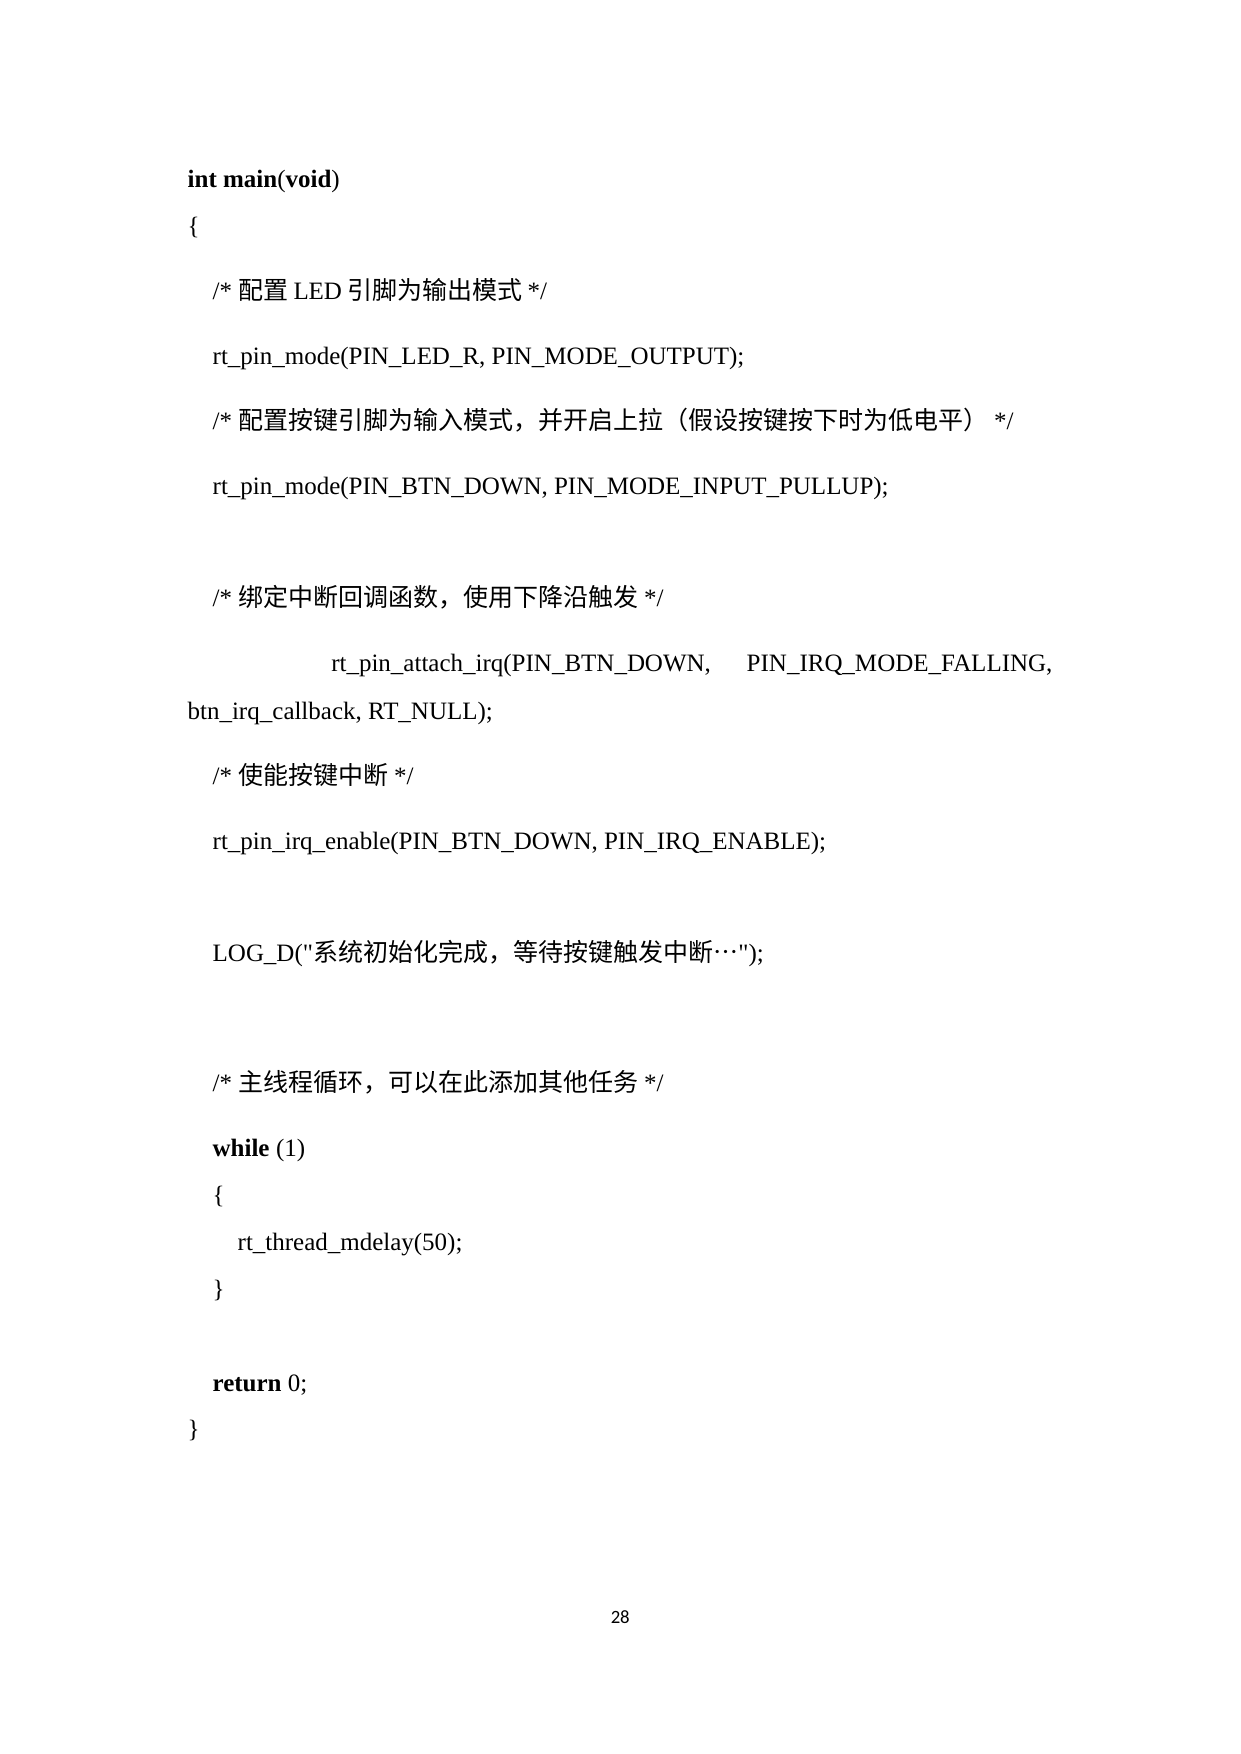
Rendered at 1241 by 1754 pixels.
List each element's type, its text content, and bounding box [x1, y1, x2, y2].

text int main(void) [187, 162, 1053, 194]
text { [187, 1178, 1053, 1211]
text /* 配置LED引脚为输出模式 */ [187, 256, 1053, 321]
text { [187, 209, 1053, 241]
text rt_pin_mode(PIN_LED_R, PIN_MODE_OUTPUT); [187, 339, 1053, 371]
text rt_pin_attach_irq(PIN_BTN_DOWN, PIN_IRQ_MODE_FALLING, btn_irq_callback, RT_NULL); [187, 646, 1053, 727]
text LOG_D("系统初始化完成，等待按键触发中断…"); [187, 918, 1053, 983]
text rt_pin_mode(PIN_BTN_DOWN, PIN_MODE_INPUT_PULLUP); [187, 469, 1053, 501]
text /* 绑定中断回调函数，使用下降沿触发 */ [187, 563, 1053, 628]
text rt_pin_irq_enable(PIN_BTN_DOWN, PIN_IRQ_ENABLE); [187, 824, 1053, 857]
text rt_thread_mdelay(50); [187, 1225, 1053, 1258]
text while (1) [187, 1131, 1053, 1164]
text /* 使能按键中断 */ [187, 741, 1053, 806]
text } [187, 1413, 1053, 1445]
text /* 配置按键引脚为输入模式，并开启上拉（假设按键按下时为低电平） */ [187, 386, 1053, 451]
text } [187, 1272, 1053, 1304]
text return 0; [187, 1366, 1053, 1398]
text /* 主线程循环，可以在此添加其他任务 */ [187, 1048, 1053, 1113]
